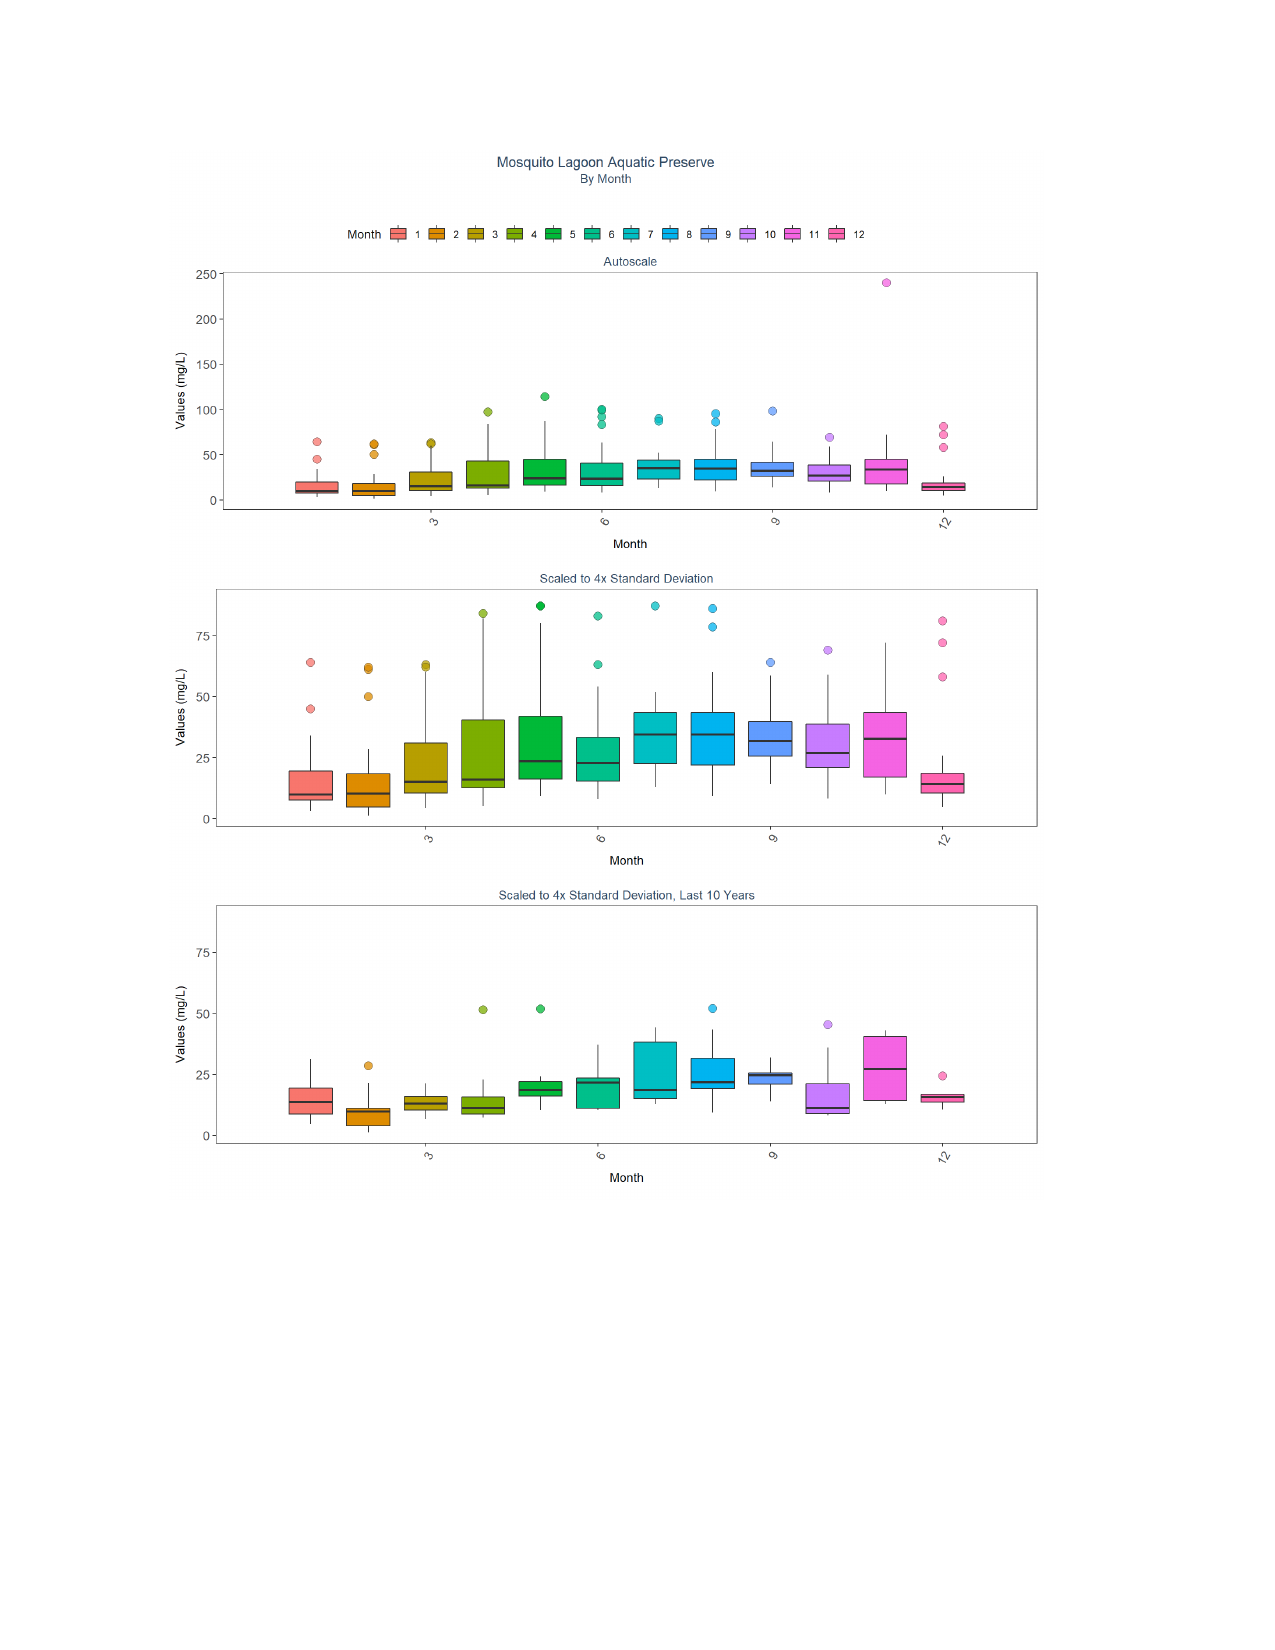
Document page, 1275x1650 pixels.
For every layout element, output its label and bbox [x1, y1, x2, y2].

picture [168, 150, 1044, 1200]
